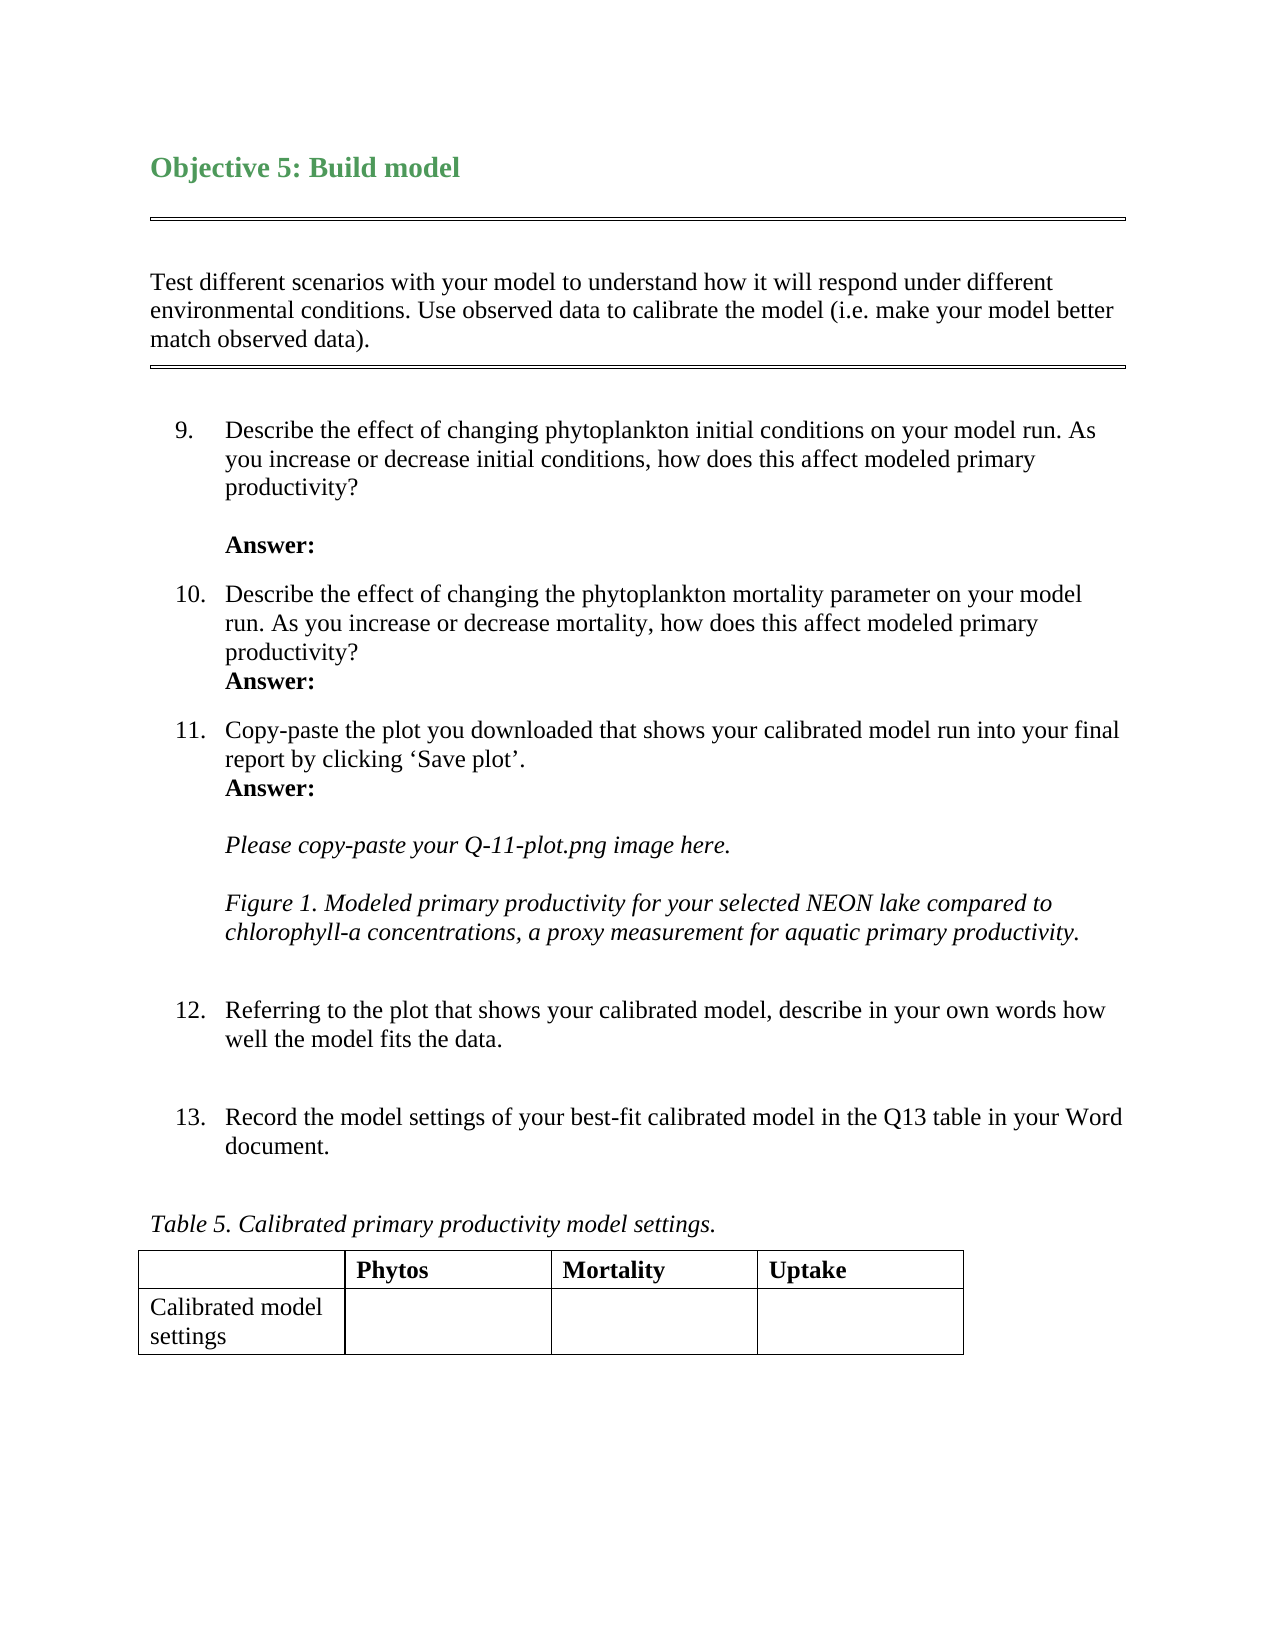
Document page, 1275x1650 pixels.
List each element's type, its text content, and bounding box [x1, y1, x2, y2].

list Describe the effect of changing phytoplankton initial conditions on your model run. As you increase or decrease initial conditions, how does this affect modeled primary productivity? Answer: [175, 415, 1125, 559]
table_cell Calibrated model settings [139, 1289, 344, 1354]
list Referring to the plot that shows your calibrated model, describe in your own words how well the model fits the data. [175, 995, 1125, 1081]
table_cell [346, 1289, 551, 1354]
table_header Phytos [346, 1251, 551, 1288]
subtitle Objective 5: Build model [150, 150, 1125, 217]
table_header [139, 1251, 344, 1288]
list Describe the effect of changing the phytoplankton mortality parameter on your model run. As you increase or decrease mortality, how does this affect modeled primary productivity? Answer: [175, 579, 1125, 694]
table_cell [758, 1289, 963, 1354]
table_header Mortality [552, 1251, 757, 1288]
text Table 5. Calibrated primary productivity model settings. [150, 1209, 1125, 1238]
table_header Uptake [758, 1251, 963, 1288]
list Record the model settings of your best-fit calibrated model in the Q13 table in your Word document. [175, 1102, 1125, 1188]
table_cell [552, 1289, 757, 1354]
text Test different scenarios with your model to understand how it will respond under different environmental conditions. Use observed data to calibrate the model (i.e. make your model better match observed data). [150, 267, 1125, 353]
list Copy-paste the plot you downloaded that shows your calibrated model run into your final report by clicking ‘Save plot’. Answer: Please copy-paste your Q-11-plot.png image here. Figure 1. Modeled primary productivity for your selected NEON lake compared to chlorophyll-a concentrations, a proxy measurement for aquatic primary productivity. [175, 715, 1125, 974]
